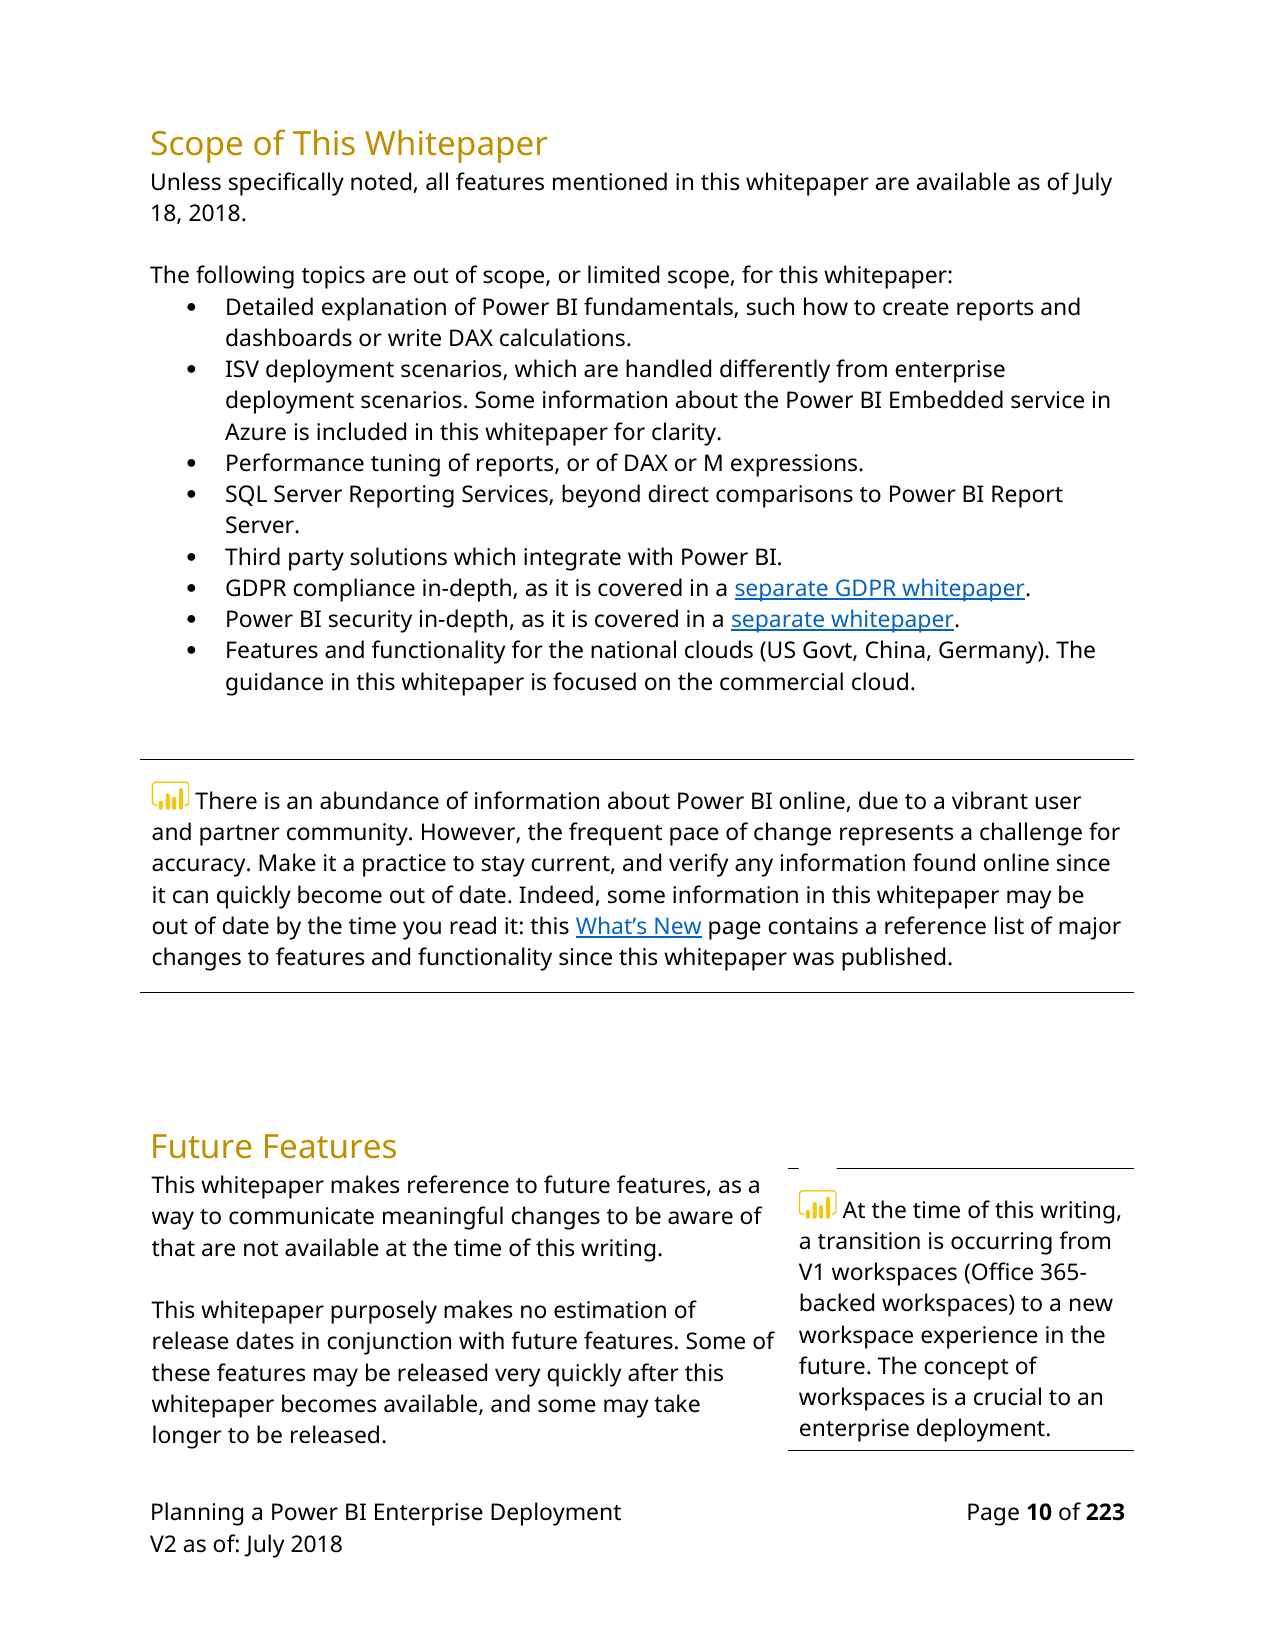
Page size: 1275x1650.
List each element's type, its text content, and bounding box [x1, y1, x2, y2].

picture [798, 1168, 837, 1219]
list GDPR compliance in-depth, as it is covered in a separate GDPR whitepaper. [187, 572, 1125, 603]
picture [151, 760, 190, 810]
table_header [140, 1168, 787, 1450]
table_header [788, 1169, 1134, 1450]
text The following topics are out of scope, or limited scope, for this whitepaper: [150, 259, 1125, 290]
text Unless specifically noted, all features mentioned in this whitepaper are available as of July 18, 2018. [150, 165, 1125, 228]
list Features and functionality for the national clouds (US Govt, China, Germany). The guidance in this whitepaper is focused on the commercial cloud. [187, 634, 1125, 697]
list Third party solutions which integrate with Power BI. [187, 540, 1125, 572]
table_header There is an abundance of information about Power BI online, due to a vibrant user and partner community. However, the frequent pace of change represents a challenge for accuracy. Make it a practice to stay current, and verify any information found online since it can quickly become out of date. Indeed, some information in this whitepaper may be out of date by the time you read it: this What’s New page contains a reference list of major changes to features and functionality since this whitepaper was published. [140, 760, 1134, 992]
list ISV deployment scenarios, which are handled differently from enterprise deployment scenarios. Some information about the Power BI Embedded service in Azure is included in this whitepaper for clarity. [187, 353, 1125, 447]
list SQL Server Reporting Services, beyond direct comparisons to Power BI Report Server. [187, 478, 1125, 540]
subtitle Future Features [150, 1122, 1125, 1168]
subtitle Scope of This Whitepaper [150, 120, 1125, 165]
list Power BI security in-depth, as it is covered in a separate whitepaper. [187, 603, 1125, 634]
list Performance tuning of reports, or of DAX or M expressions. [187, 447, 1125, 478]
list Detailed explanation of Power BI fundamentals, such how to create reports and dashboards or write DAX calculations. [187, 290, 1125, 353]
